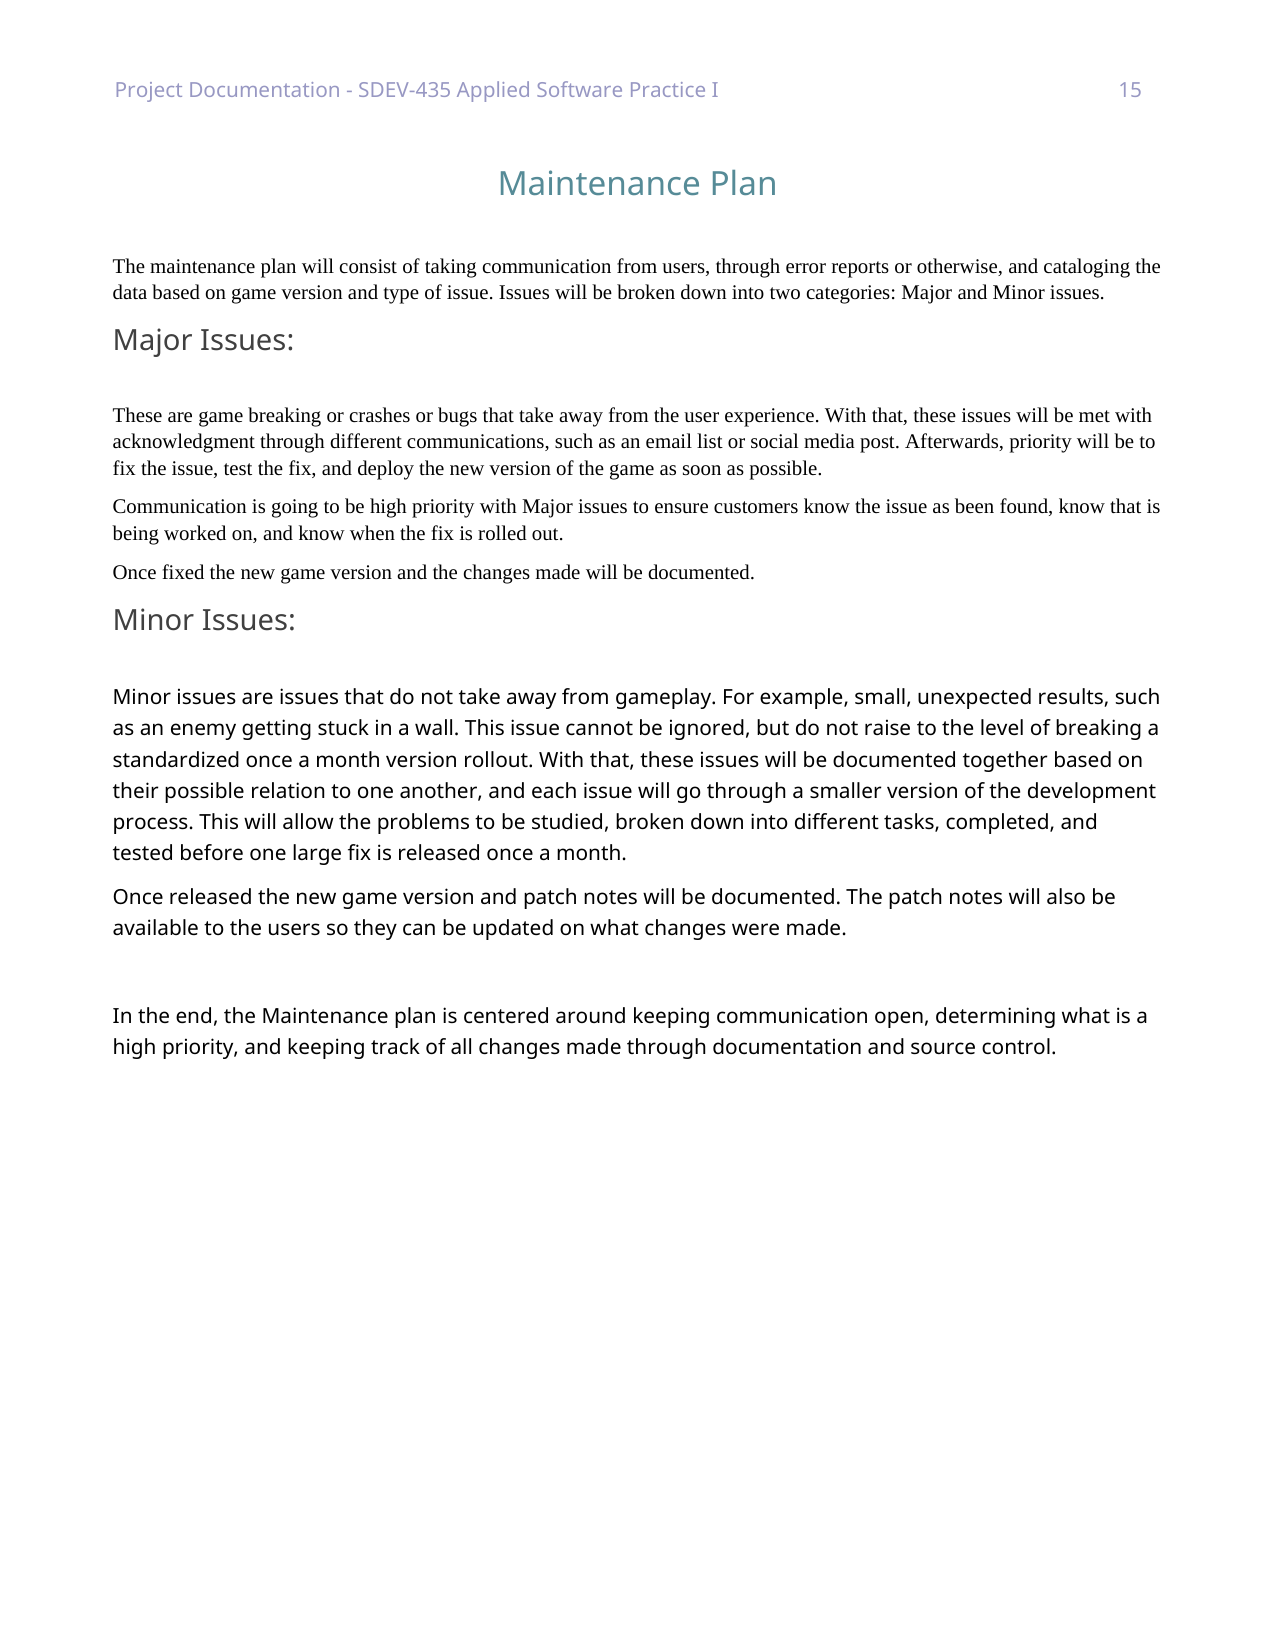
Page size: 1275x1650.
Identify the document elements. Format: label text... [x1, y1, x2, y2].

subtitle Minor Issues: [112, 599, 1162, 638]
text In the end, the Maintenance plan is centered around keeping communication open, determining what is a high priority, and keeping track of all changes made through documentation and source control. [112, 1001, 1162, 1061]
text Once fixed the new game version and the changes made will be documented. [112, 560, 1162, 584]
subtitle Major Issues: [112, 319, 1162, 359]
text Once released the new game version and patch notes will be documented. The patch notes will also be available to the users so they can be updated on what changes were made. [112, 882, 1162, 942]
text Minor issues are issues that do not take away from gameplay. For example, small, unexpected results, such as an enemy getting stuck in a wall. This issue cannot be ignored, but do not raise to the level of breaking a standardized once a month version rollout. With that, these issues will be documented together based on their possible relation to one another, and each issue will go through a smaller version of the development process. This will allow the problems to be studied, broken down into different tasks, completed, and tested before one large fix is released once a month. [112, 682, 1162, 867]
text The maintenance plan will consist of taking communication from users, through error reports or otherwise, and cataloging the data based on game version and type of issue. Issues will be broken down into two categories: Major and Minor issues. [112, 254, 1162, 304]
text Maintenance Plan [112, 159, 1162, 205]
text These are game breaking or crashes or bugs that take away from the user experience. With that, these issues will be met with acknowledgment through different communications, such as an email list or social media post. Afterwards, priority will be to fix the issue, test the fix, and deploy the new version of the game as soon as possible. [112, 403, 1162, 479]
text Communication is going to be high priority with Major issues to ensure customers know the issue as been found, know that is being worked on, and know when the fix is rolled out. [112, 494, 1162, 545]
